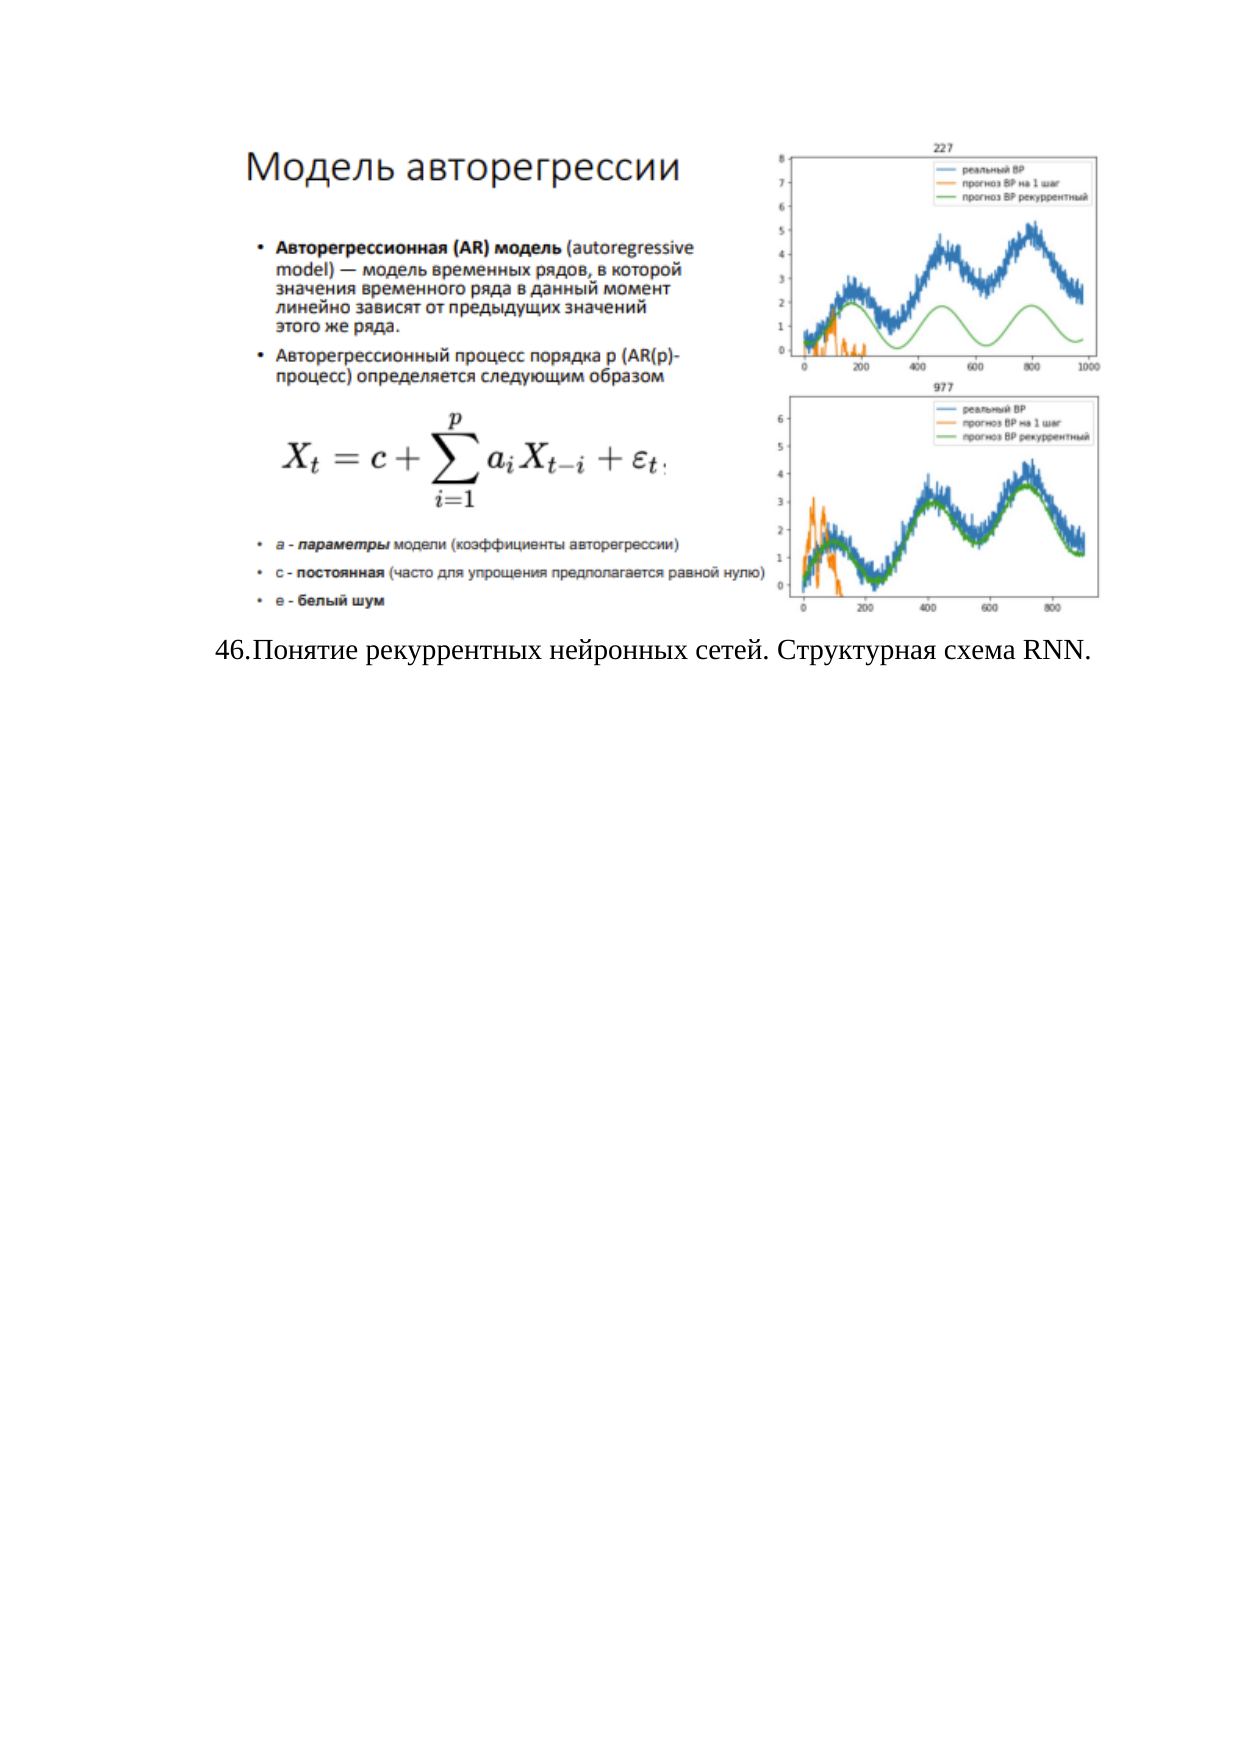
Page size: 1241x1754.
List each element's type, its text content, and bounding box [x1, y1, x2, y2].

list Понятие рекуррентных нейронных сетей. Структурная схема RNN. [215, 632, 1152, 666]
picture [214, 118, 1143, 616]
